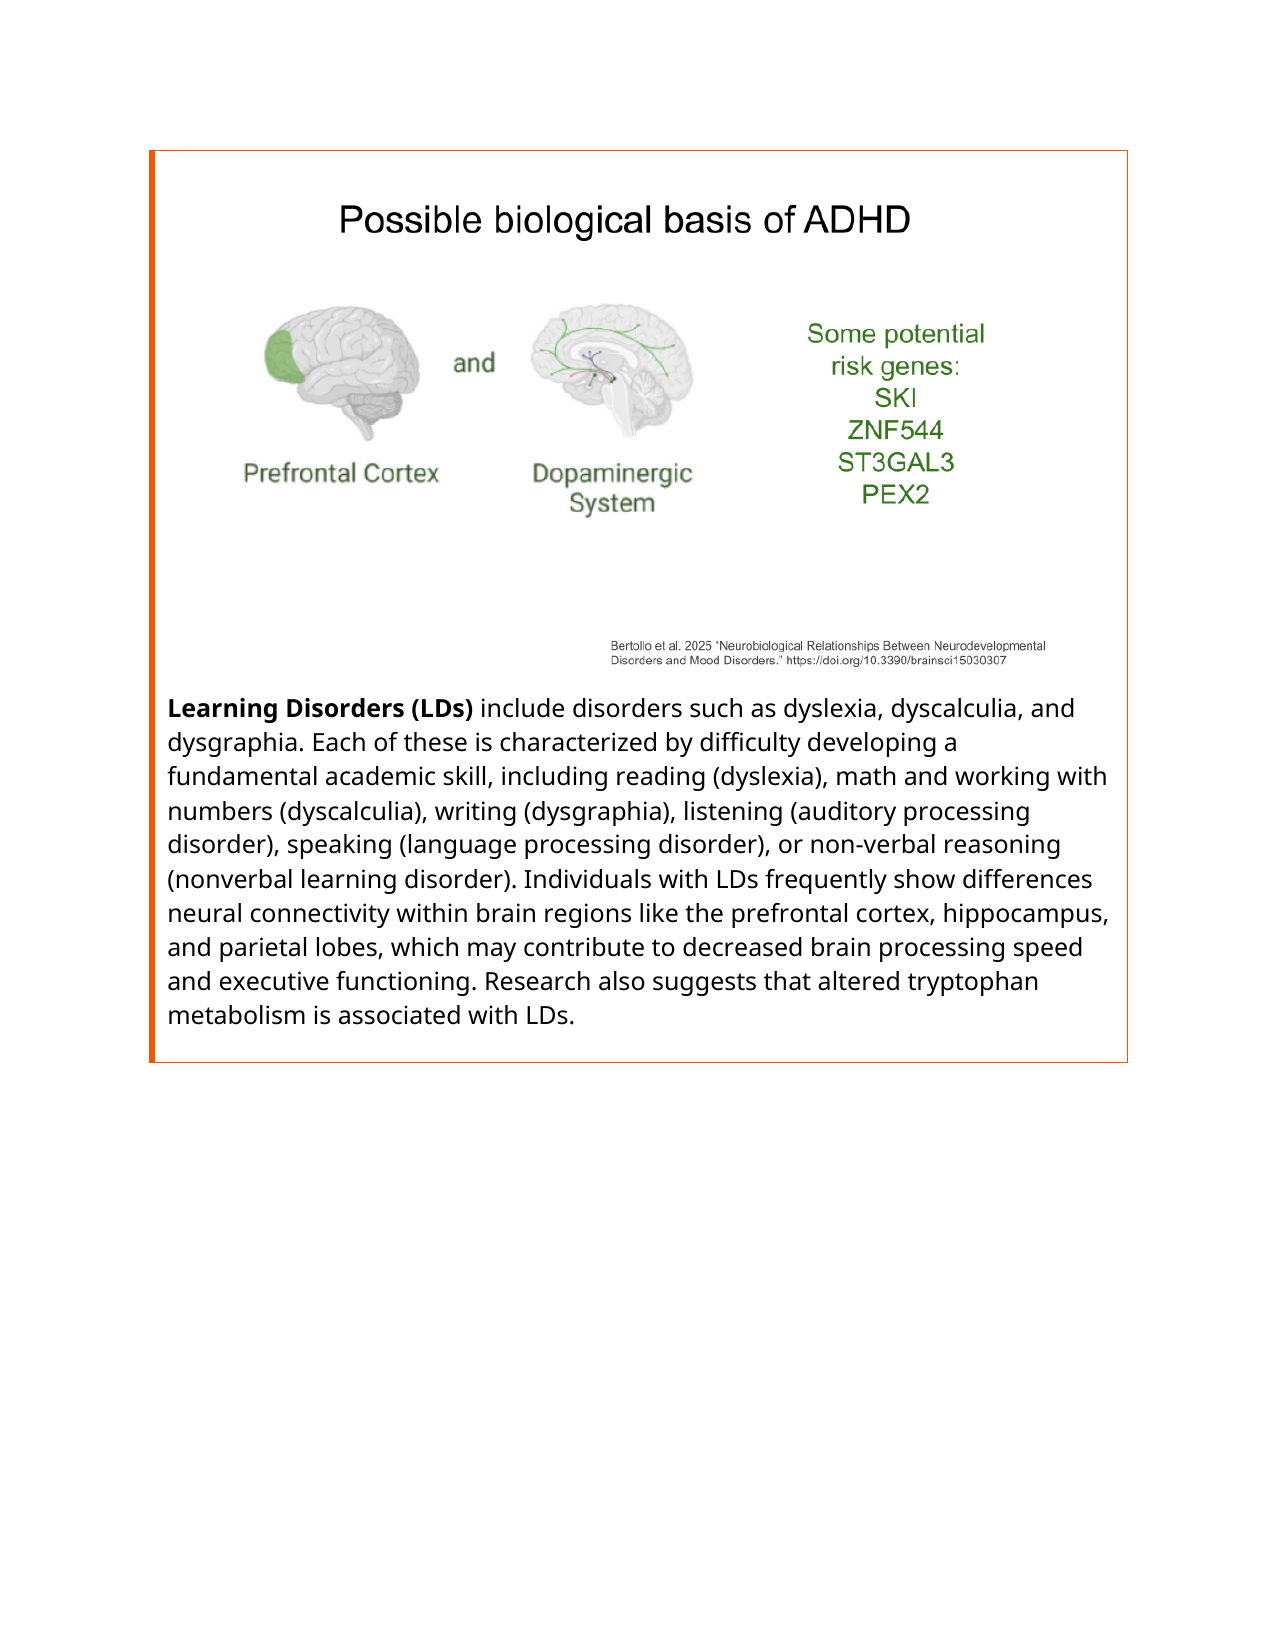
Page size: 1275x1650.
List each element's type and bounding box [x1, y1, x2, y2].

picture [186, 180, 1061, 673]
table_cell [155, 151, 1127, 1062]
